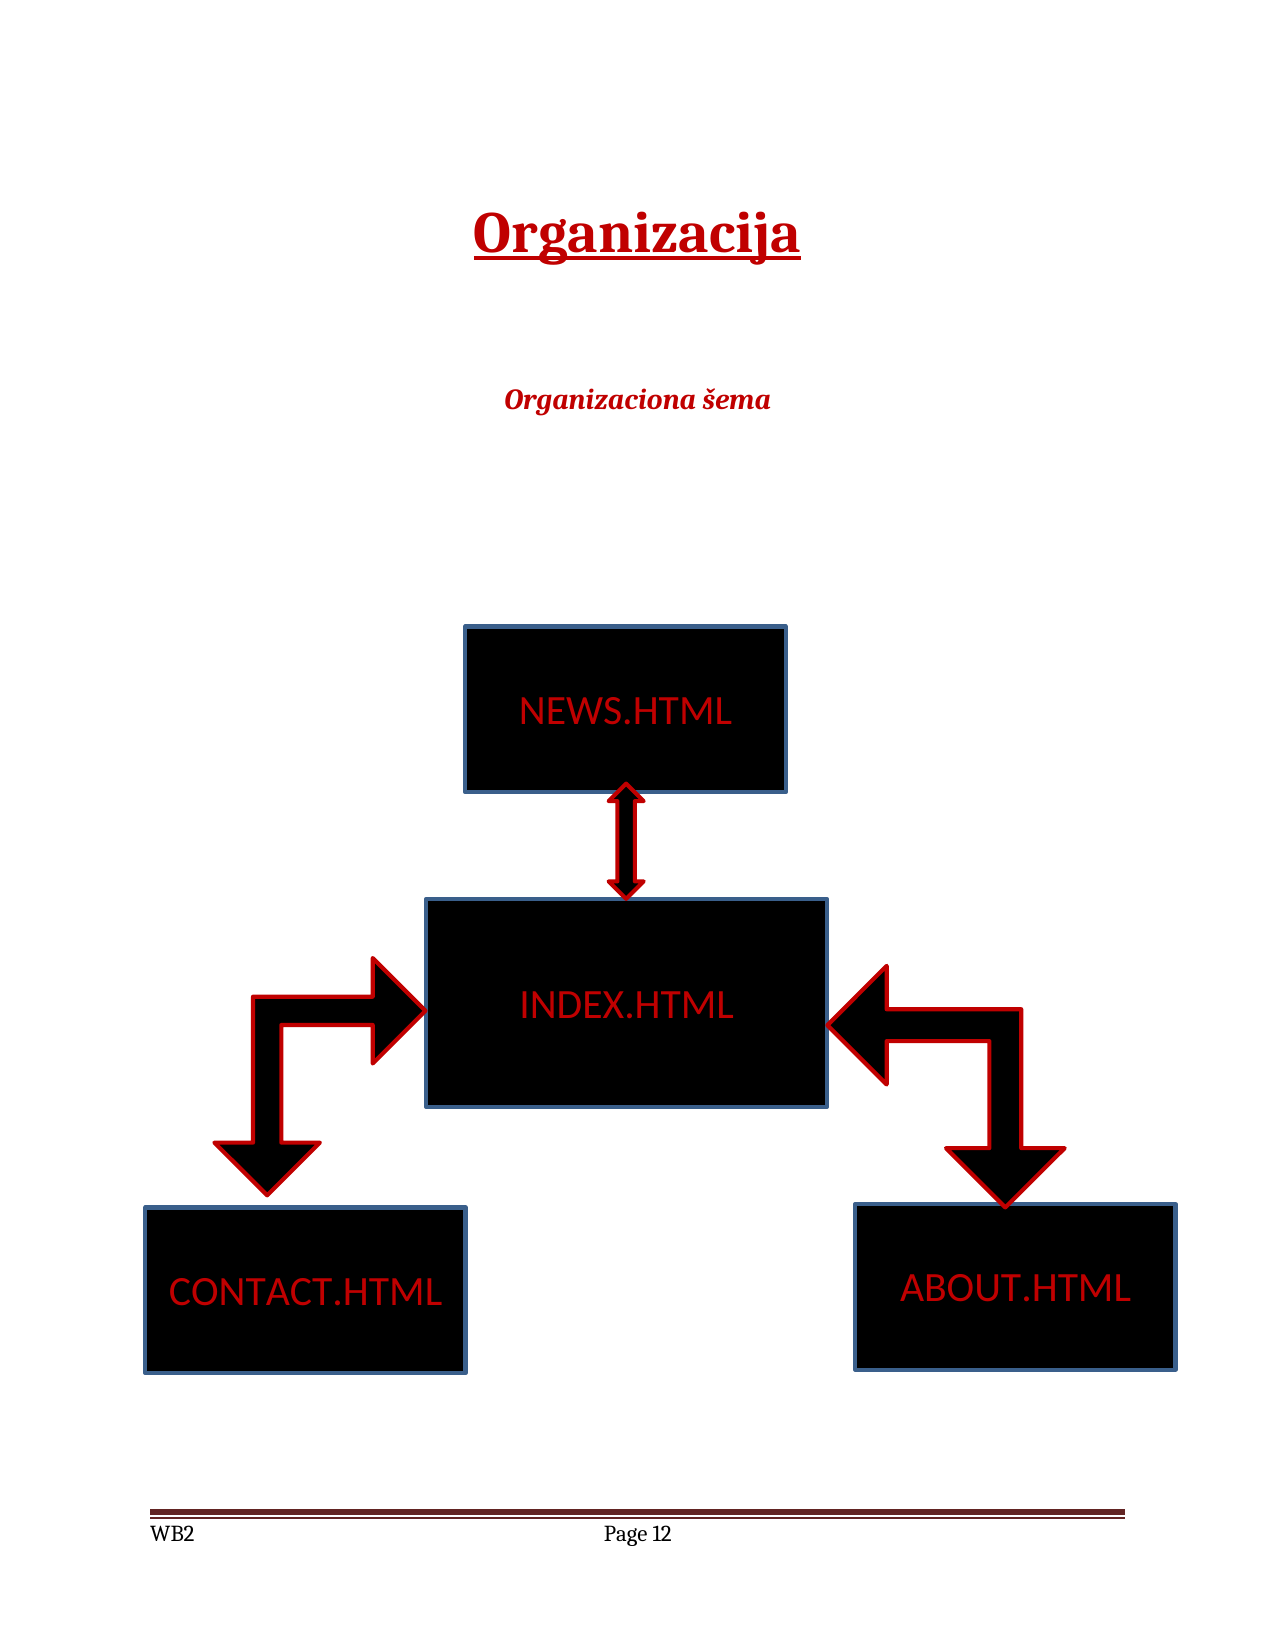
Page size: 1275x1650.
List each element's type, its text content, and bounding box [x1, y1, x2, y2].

subtitle Organizaciona šema [150, 383, 1125, 417]
subtitle Organizacija [150, 200, 1125, 267]
